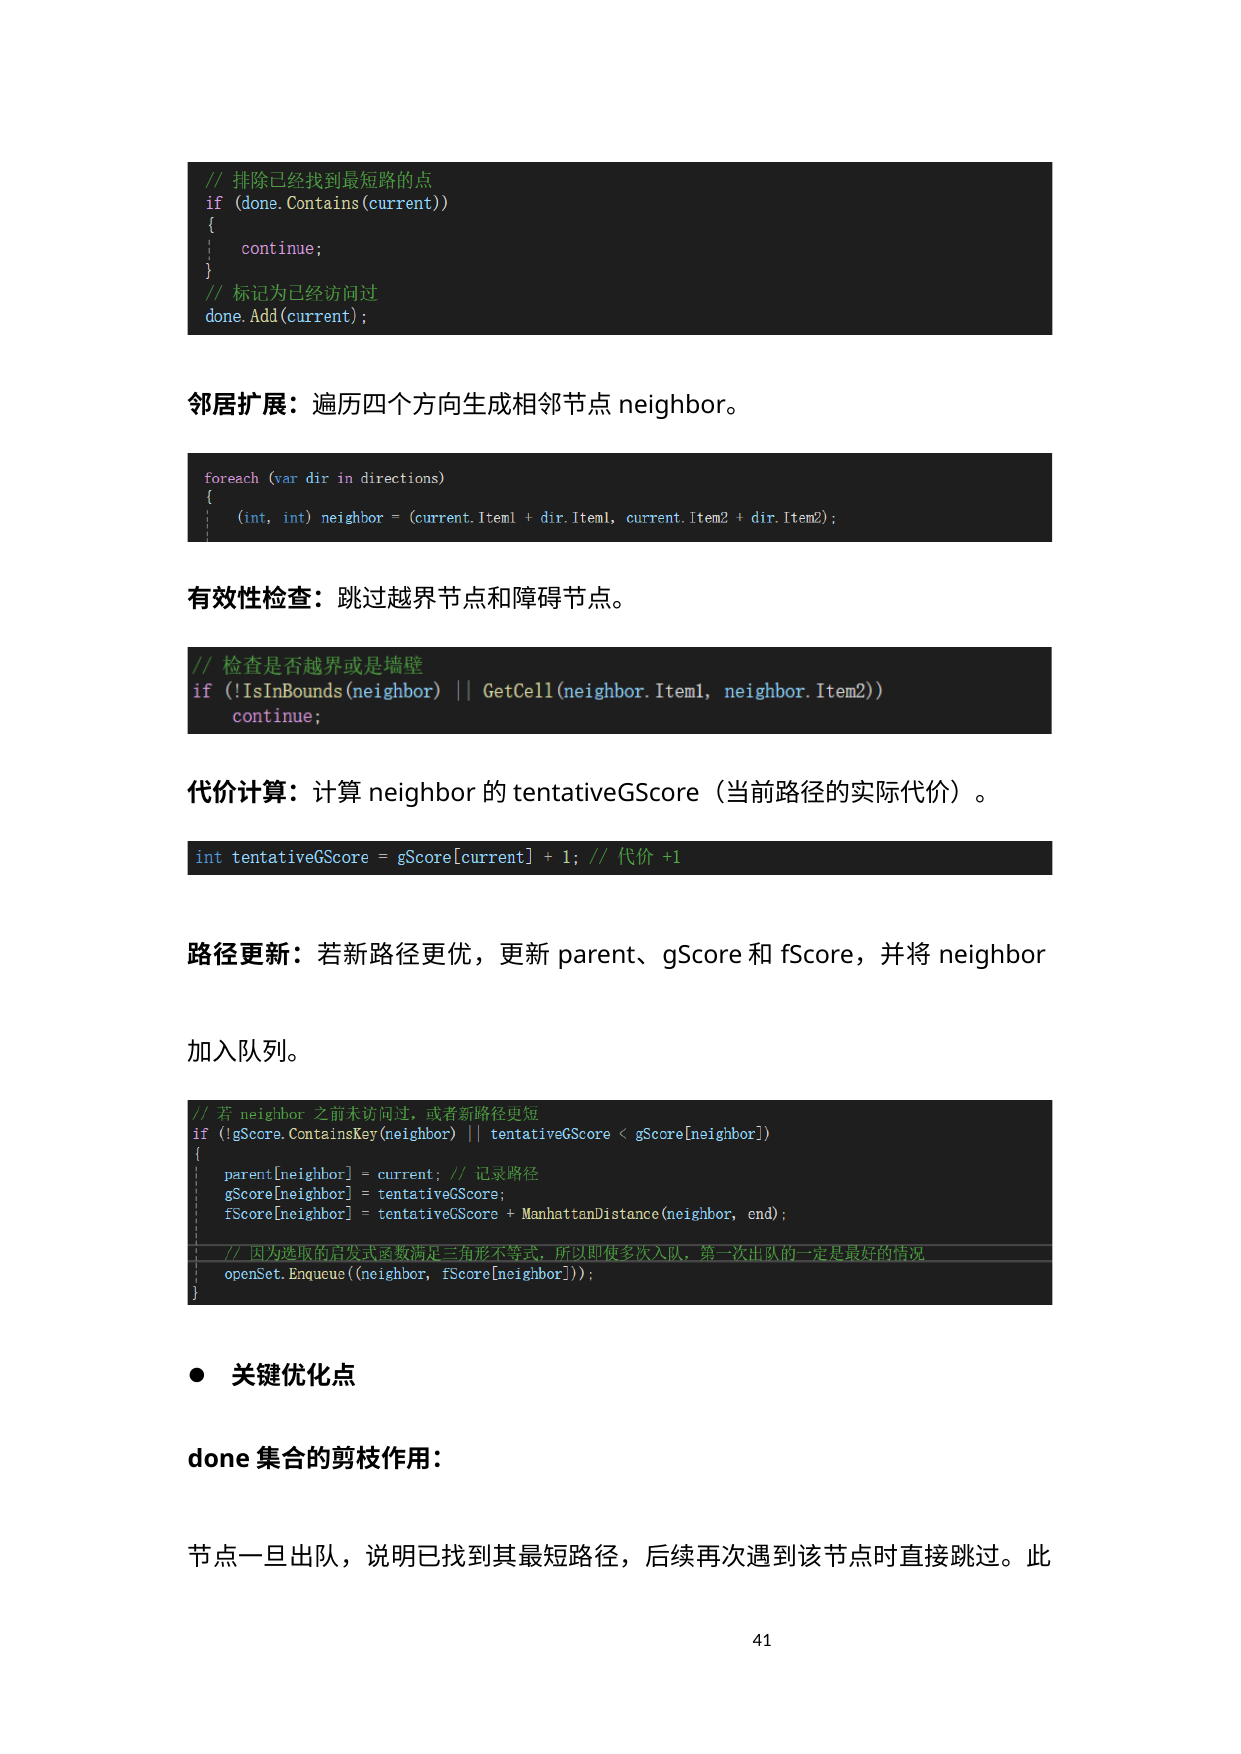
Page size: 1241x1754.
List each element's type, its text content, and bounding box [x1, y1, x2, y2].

picture [187, 1100, 1053, 1305]
picture [187, 647, 1052, 734]
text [187, 1424, 1053, 1587]
text 代价计算：计算 neighbor 的 tentativeGScore（当前路径的实际代价）。 [187, 758, 1053, 823]
list 关键优化点 [187, 1341, 1053, 1406]
text 路径更新：若新路径更优，更新 parent、gScore 和 fScore，并将 neighbor 加入队列。 [187, 920, 1053, 1082]
picture [187, 841, 1053, 875]
picture [187, 453, 1053, 542]
text 有效性检查：跳过越界节点和障碍节点。 [187, 564, 1053, 629]
picture [187, 162, 1053, 335]
text 邻居扩展：遍历四个方向生成相邻节点 neighbor。 [187, 370, 1053, 435]
